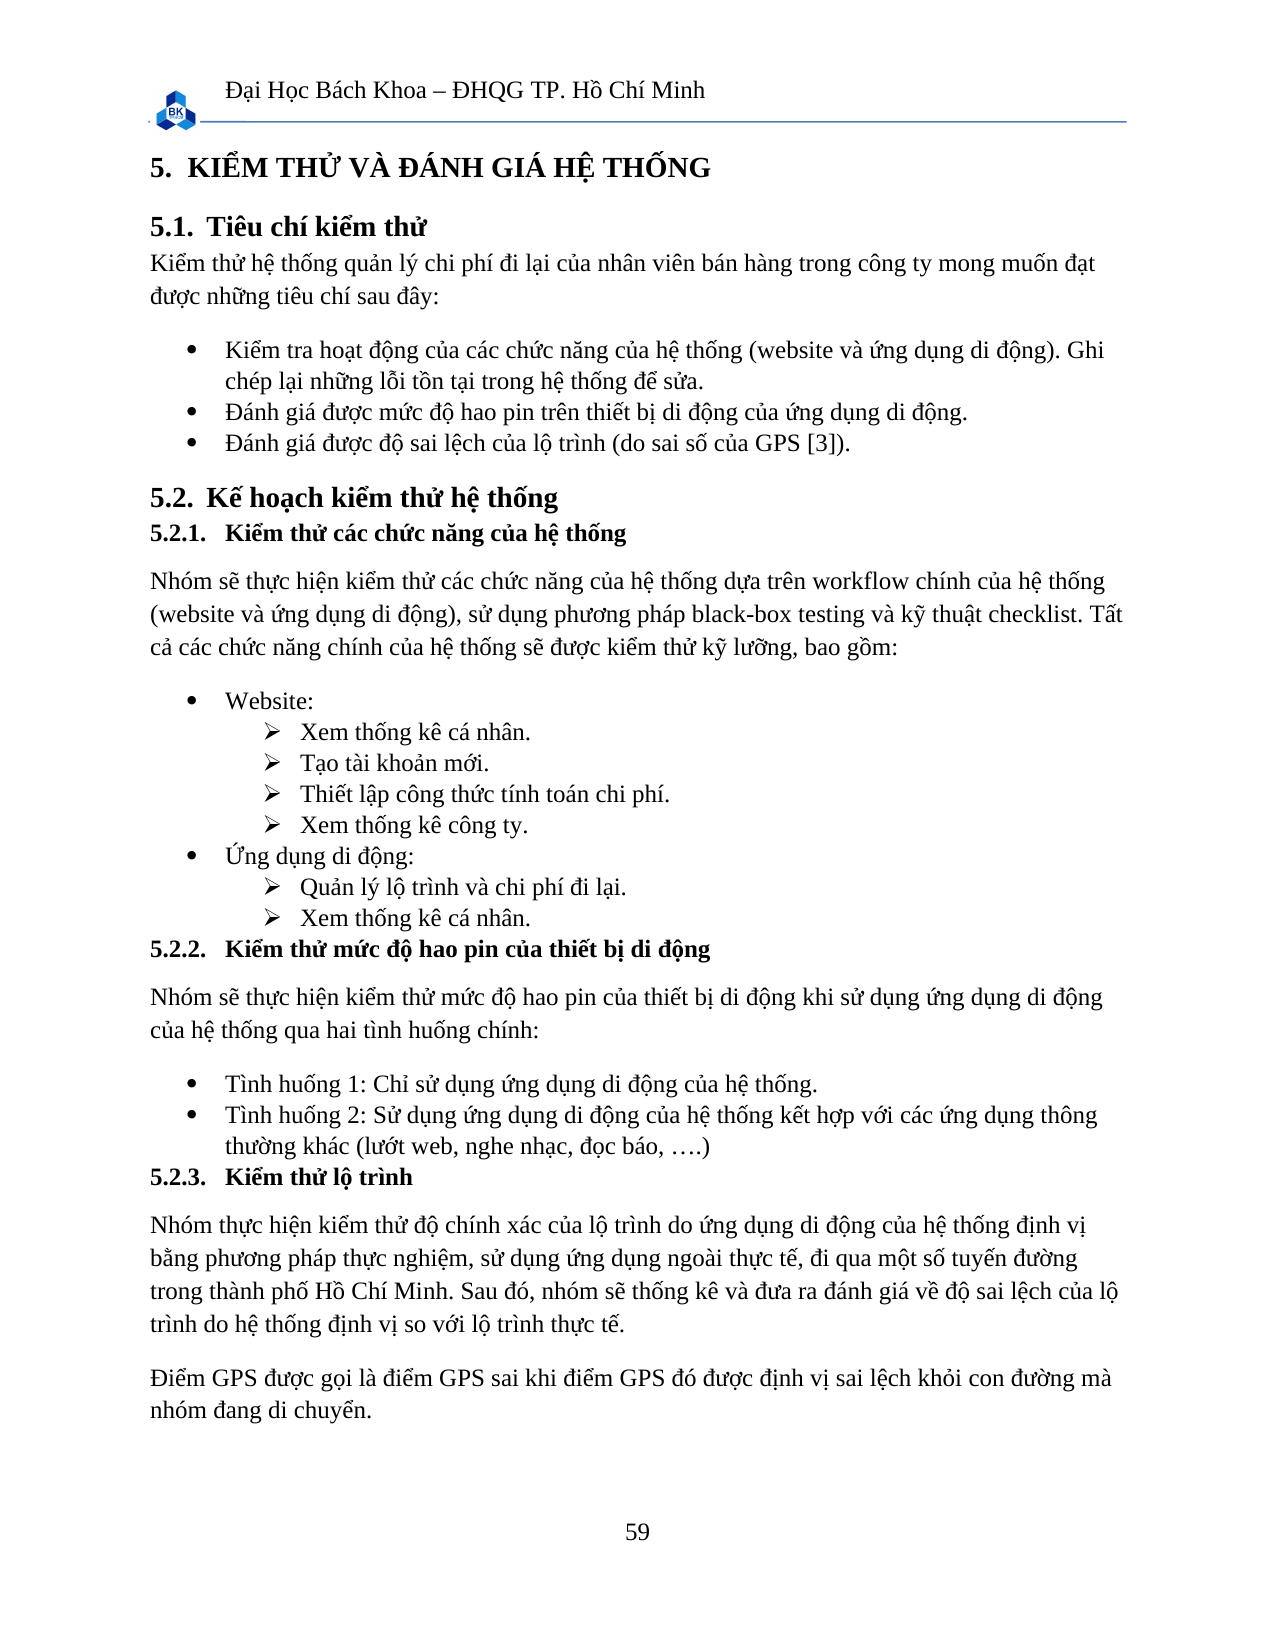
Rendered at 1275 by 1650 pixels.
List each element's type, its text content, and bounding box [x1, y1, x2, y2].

list Kiểm thử lộ trình [150, 1162, 1125, 1191]
list Xem thống kê cá nhân. [262, 717, 1125, 746]
list Quản lý lộ trình và chi phí đi lại. [262, 872, 1125, 901]
list Xem thống kê công ty. [262, 810, 1125, 839]
picture [150, 87, 200, 138]
list Thiết lập công thức tính toán chi phí. [262, 779, 1125, 808]
list Ứng dụng di động: [187, 841, 1125, 870]
list Tình huống 2: Sử dụng ứng dụng di động của hệ thống kết hợp với các ứng dụng thông thường khác (lướt web, nghe nhạc, đọc báo, ….) [187, 1100, 1125, 1160]
text Nhóm thực hiện kiểm thử độ chính xác của lộ trình do ứng dụng di động của hệ thống định vị bằng phương pháp thực nghiệm, sử dụng ứng dụng ngoài thực tế, đi qua một số tuyến đường trong thành phố Hồ Chí Minh. Sau đó, nhóm sẽ thống kê và đưa ra đánh giá về độ sai lệch của lộ trình do hệ thống định vị so với lộ trình thực tế. [150, 1210, 1125, 1337]
list Kiểm thử các chức năng của hệ thống [150, 518, 1125, 547]
list Đánh giá được mức độ hao pin trên thiết bị di động của ứng dụng di động. [187, 397, 1125, 426]
subtitle KIỂM THỬ VÀ ĐÁNH GIÁ HỆ THỐNG [150, 150, 1125, 183]
list Tạo tài khoản mới. [262, 748, 1125, 777]
text Nhóm sẽ thực hiện kiểm thử các chức năng của hệ thống dựa trên workflow chính của hệ thống (website và ứng dụng di động), sử dụng phương pháp black-box testing và kỹ thuật checklist. Tất cả các chức năng chính của hệ thống sẽ được kiểm thử kỹ lưỡng, bao gồm: [150, 566, 1125, 661]
list Xem thống kê cá nhân. [262, 903, 1125, 932]
text Nhóm sẽ thực hiện kiểm thử mức độ hao pin của thiết bị di động khi sử dụng ứng dụng di động của hệ thống qua hai tình huống chính: [150, 982, 1125, 1044]
list Kiểm thử mức độ hao pin của thiết bị di động [150, 934, 1125, 963]
text Kiểm thử hệ thống quản lý chi phí đi lại của nhân viên bán hàng trong công ty mong muốn đạt được những tiêu chí sau đây: [150, 248, 1125, 310]
list Website: [187, 686, 1125, 715]
list Đánh giá được độ sai lệch của lộ trình (do sai số của GPS [3]). [187, 428, 1125, 457]
subtitle Tiêu chí kiểm thử [150, 209, 1125, 243]
list Tình huống 1: Chỉ sử dụng ứng dụng di động của hệ thống. [187, 1069, 1125, 1098]
list Kiểm tra hoạt động của các chức năng của hệ thống (website và ứng dụng di động). Ghi chép lại những lỗi tồn tại trong hệ thống để sửa. [187, 335, 1125, 394]
text Điểm GPS được gọi là điểm GPS sai khi điểm GPS đó được định vị sai lệch khỏi con đường mà nhóm đang di chuyển. [150, 1363, 1125, 1424]
subtitle Kế hoạch kiểm thử hệ thống [150, 480, 1125, 513]
